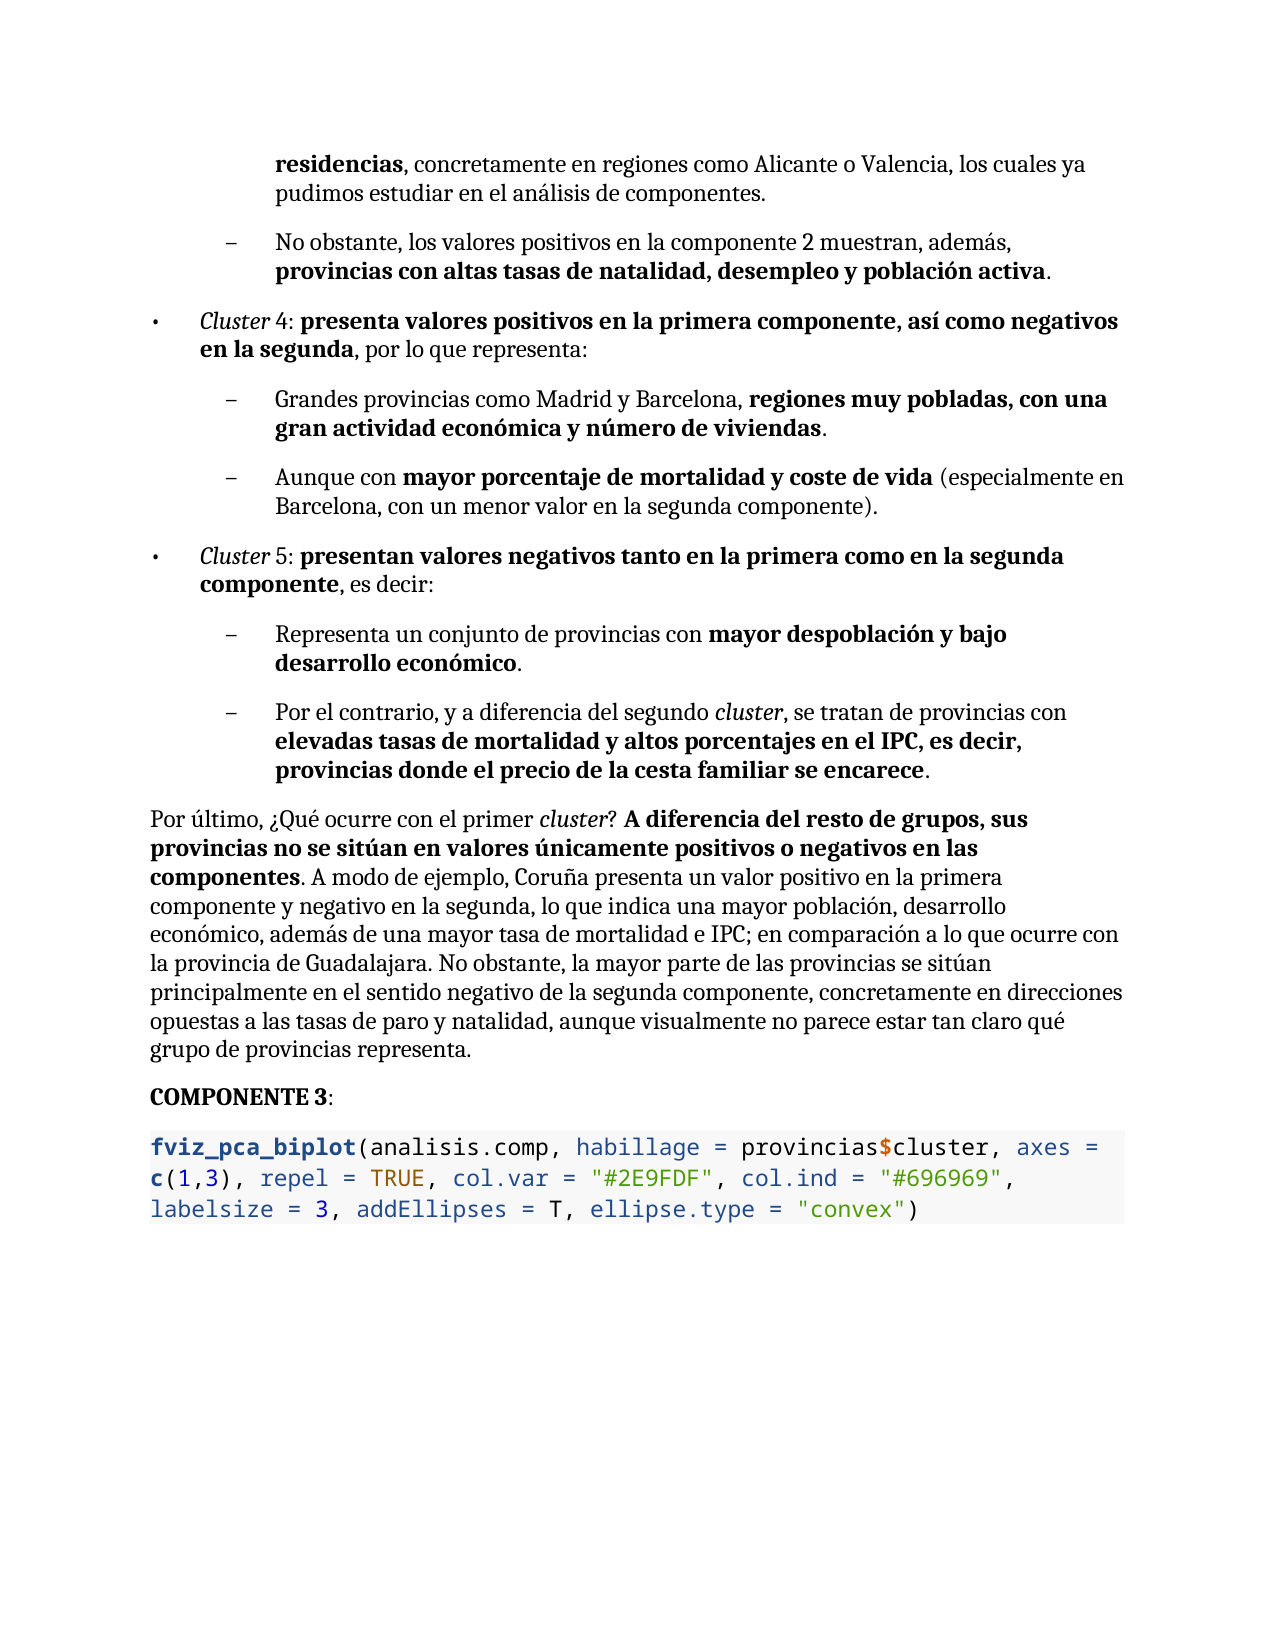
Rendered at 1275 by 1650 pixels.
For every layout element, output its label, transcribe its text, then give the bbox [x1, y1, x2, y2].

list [225, 150, 1125, 207]
text COMPONENTE 3: [150, 1083, 1125, 1112]
list No obstante, los valores positivos en la componente 2 muestran, además, provincias con altas tasas de natalidad, desempleo y población activa. [225, 228, 1125, 286]
list Representa un conjunto de provincias con mayor despoblación y bajo desarrollo económico. [225, 620, 1125, 677]
text Por último, ¿Qué ocurre con el primer cluster? A diferencia del resto de grupos, sus provincias no se sitúan en valores únicamente positivos o negativos en las componentes. A modo de ejemplo, Coruña presenta un valor positivo en la primera componente y negativo en la segunda, lo que indica una mayor población, desarrollo económico, además de una mayor tasa de mortalidad e IPC; en comparación a lo que ocurre con la provincia de Guadalajara. No obstante, la mayor parte de las provincias se sitúan principalmente en el sentido negativo de la segunda componente, concretamente en direcciones opuestas a las tasas de paro y natalidad, aunque visualmente no parece estar tan claro qué grupo de provincias representa. [150, 805, 1125, 1064]
text fviz_pca_biplot(analisis.comp, habillage = provincias$cluster, axes = c(1,3), repel = TRUE, col.var = "#2E9FDF", col.ind = "#696969", labelsize = 3, addEllipses = T, ellipse.type = "convex") [920, 1130, 1125, 1224]
list Grandes provincias como Madrid y Barcelona, regiones muy pobladas, con una gran actividad económica y número de viviendas. [225, 385, 1125, 442]
list Aunque con mayor porcentaje de mortalidad y coste de vida (especialmente en Barcelona, con un menor valor en la segunda componente). [225, 463, 1125, 521]
list Cluster 4: presenta valores positivos en la primera componente, así como negativos en la segunda, por lo que representa: [150, 307, 1125, 364]
list Cluster 5: presentan valores negativos tanto en la primera como en la segunda componente, es decir: [150, 542, 1125, 599]
list Por el contrario, y a diferencia del segundo cluster, se tratan de provincias con elevadas tasas de mortalidad y altos porcentajes en el IPC, es decir, provincias donde el precio de la cesta familiar se encarece. [225, 698, 1125, 784]
